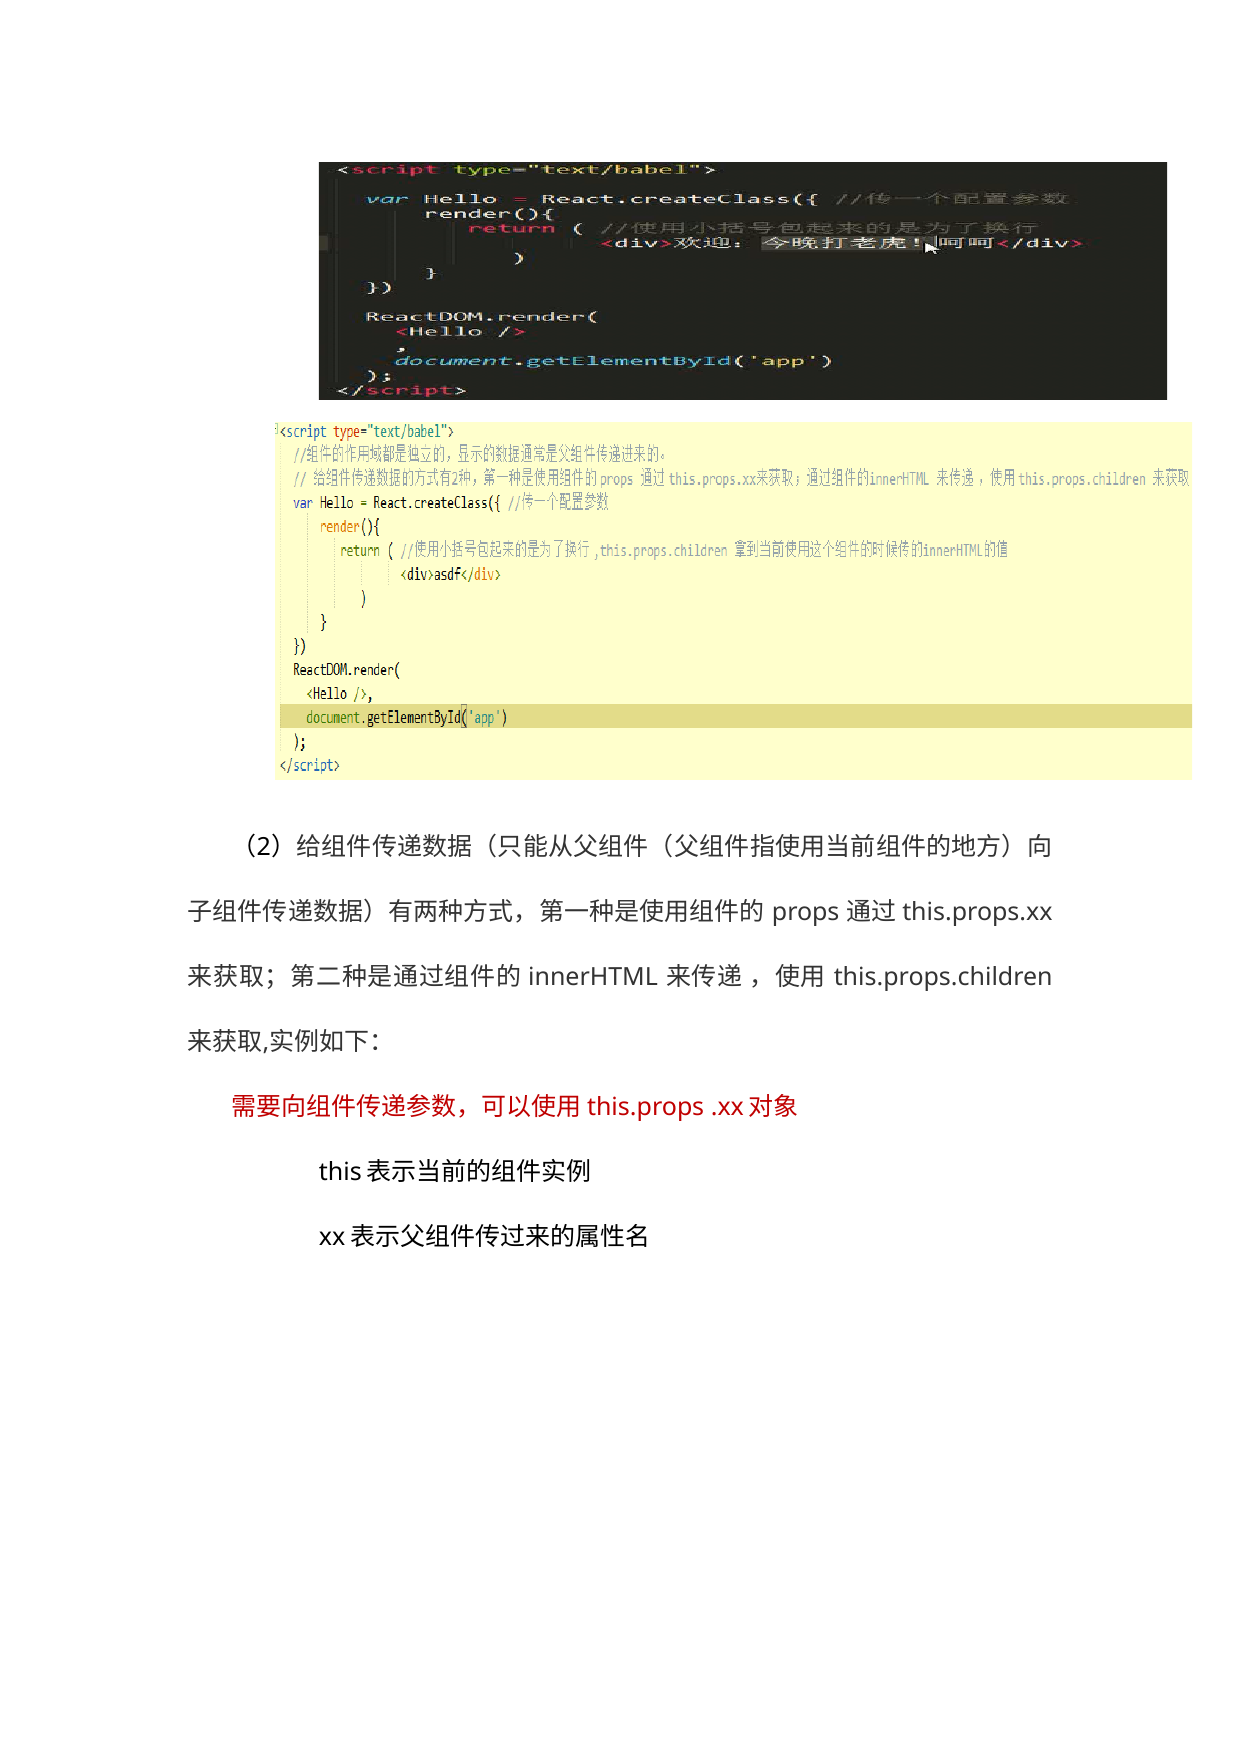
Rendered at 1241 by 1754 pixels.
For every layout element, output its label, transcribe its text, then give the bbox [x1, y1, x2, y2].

picture [318, 162, 1168, 400]
text this表示当前的组件实例 [187, 1137, 1053, 1202]
text xx表示父组件传过来的属性名 [187, 1202, 1053, 1267]
text （2）给组件传递数据（只能从父组件（父组件指使用当前组件的地方）向子组件传递数据）有两种方式，第一种是使用组件的 props 通过 this.props.xx来获取；第二种是通过组件的innerHTML 来传递 ，使用 this.props.children 来获取,实例如下： [187, 812, 1053, 1072]
text 需要向组件传递参数，可以使用 this.props .xx对象 [187, 1072, 1053, 1137]
picture [275, 422, 1193, 780]
